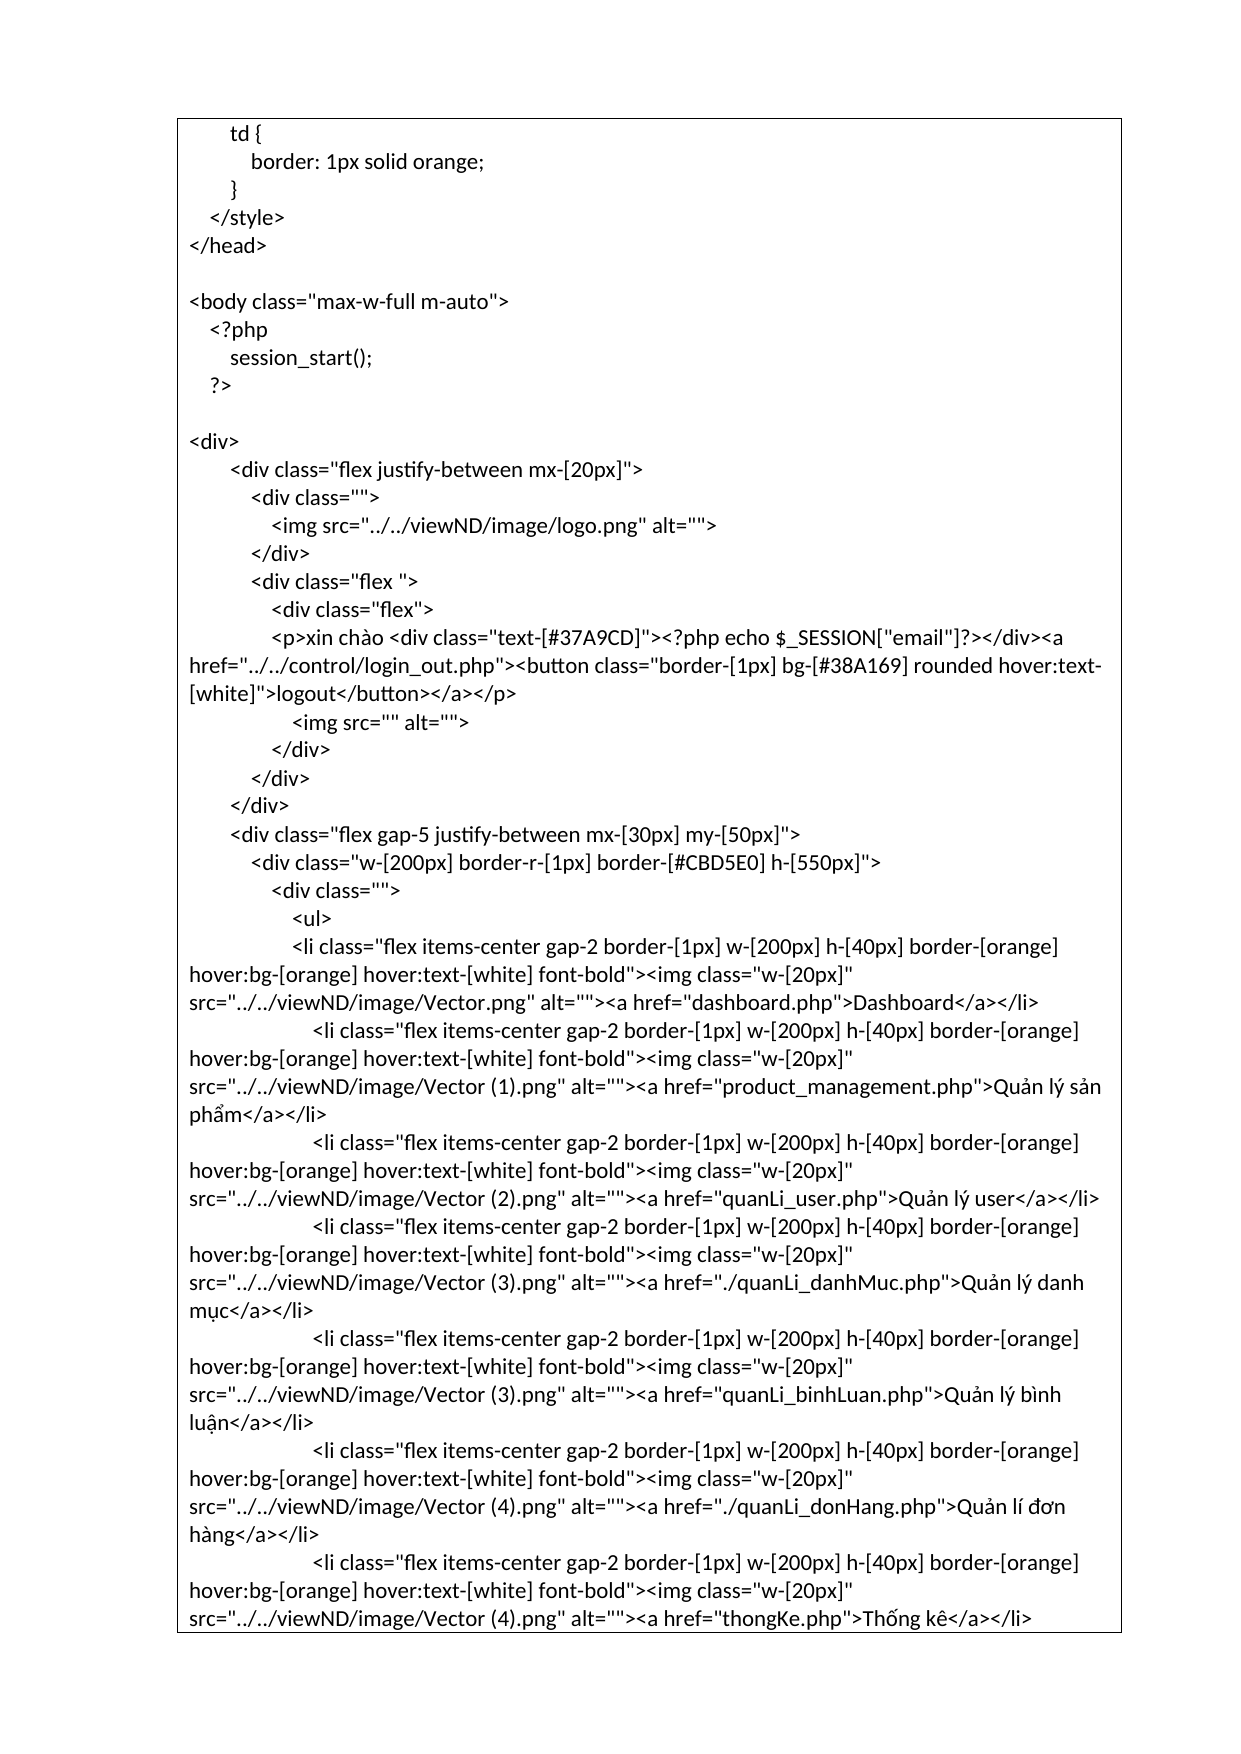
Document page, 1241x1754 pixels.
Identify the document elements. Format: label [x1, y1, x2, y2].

table_header [178, 119, 1121, 1632]
